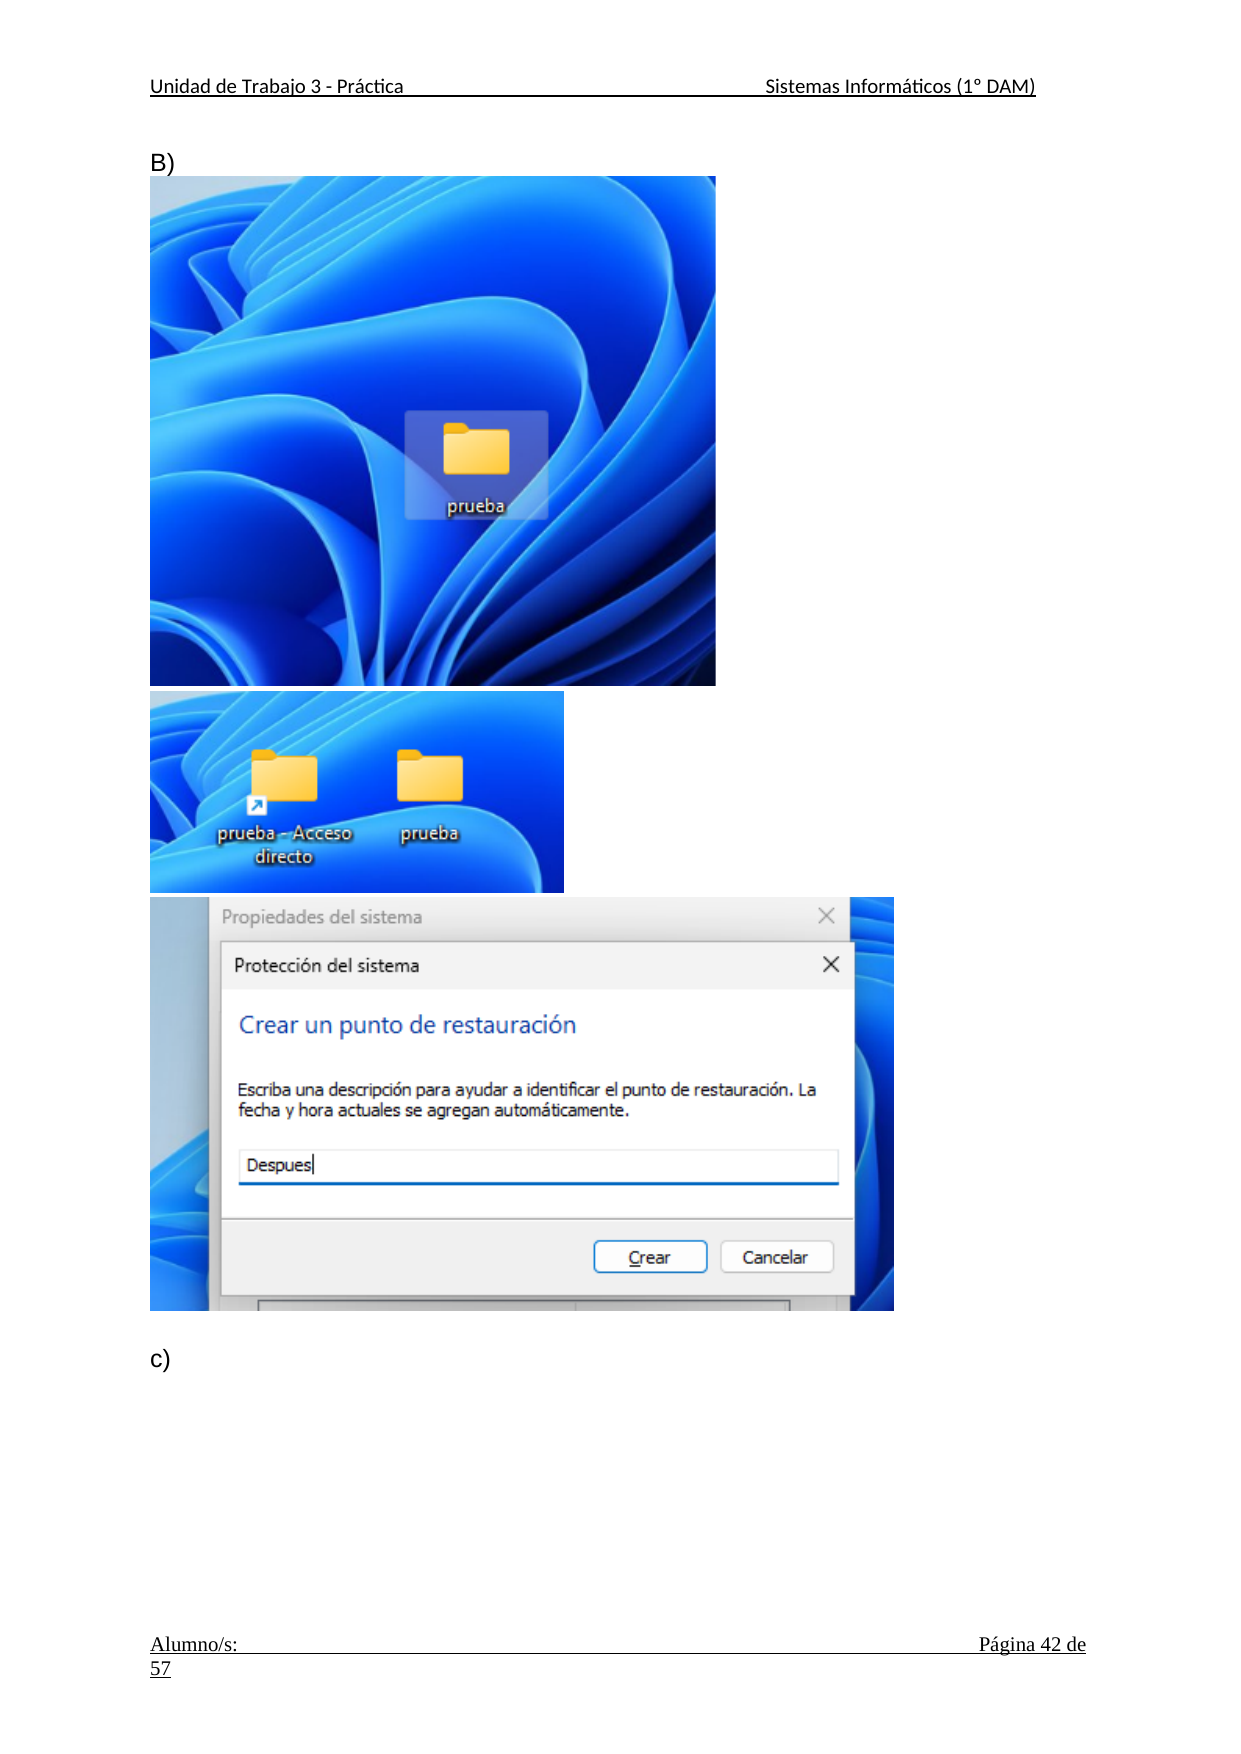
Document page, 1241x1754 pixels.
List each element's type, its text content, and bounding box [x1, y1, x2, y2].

text c) [150, 1344, 1087, 1373]
picture [150, 897, 894, 1311]
picture [150, 176, 716, 686]
picture [150, 691, 564, 893]
